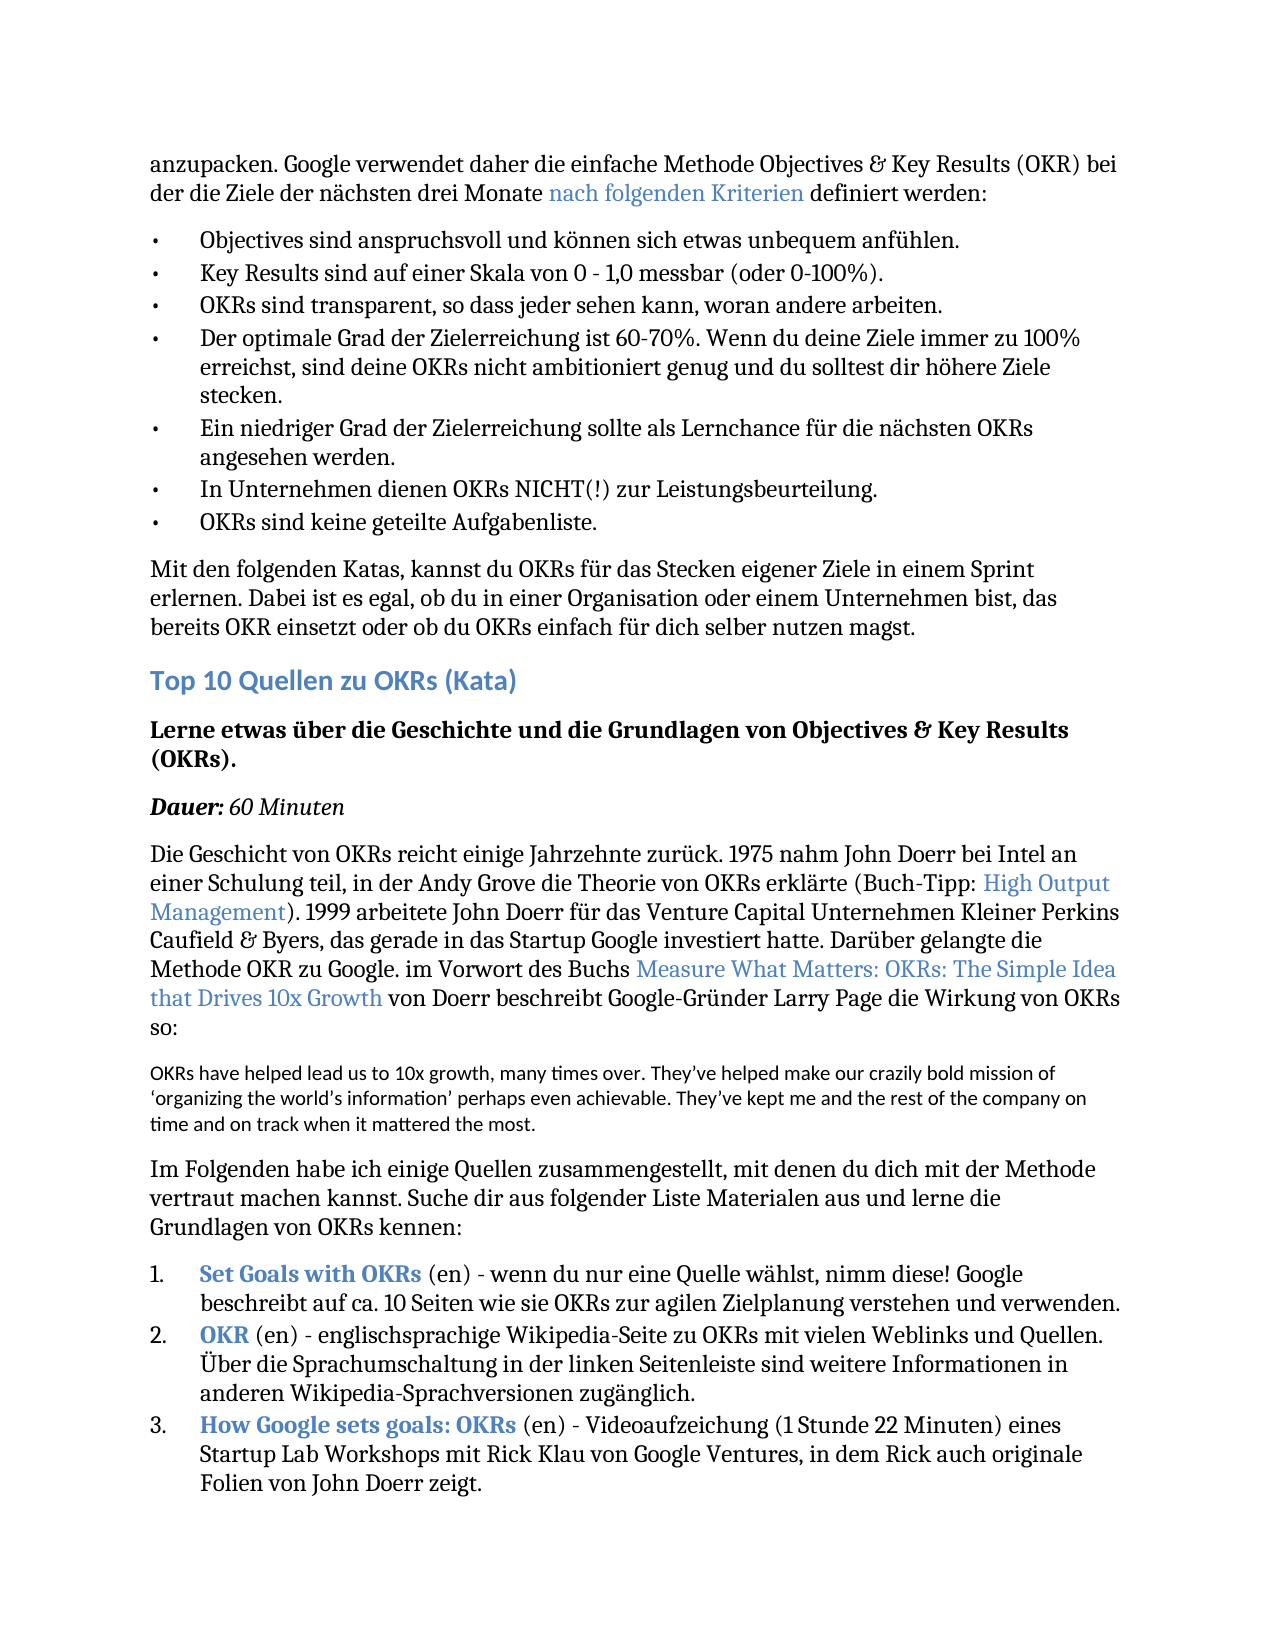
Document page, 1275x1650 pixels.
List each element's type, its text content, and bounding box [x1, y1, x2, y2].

text Lerne etwas über die Geschichte und die Grundlagen von Objectives & Key Results (OKRs). [150, 716, 1125, 774]
list Objectives sind anspruchsvoll und können sich etwas unbequem anfühlen. [150, 226, 1125, 255]
list OKRs sind keine geteilte Aufgabenliste. [150, 507, 1125, 536]
text Im Folgenden habe ich einige Quellen zusammengestellt, mit denen du dich mit der Methode vertraut machen kannst. Suche dir aus folgender Liste Materialen aus und lerne die Grundlagen von OKRs kennen: [150, 1155, 1125, 1241]
list Der optimale Grad der Zielerreichung ist 60-70%. Wenn du deine Ziele immer zu 100% erreichst, sind deine OKRs nicht ambitioniert genug und du solltest dir höhere Ziele stecken. [150, 324, 1125, 410]
text Mit den folgenden Katas, kannst du OKRs für das Stecken eigener Ziele in einem Sprint erlernen. Dabei ist es egal, ob du in einer Organisation oder einem Unternehmen bist, das bereits OKR einsetzt oder ob du OKRs einfach für dich selber nutzen magst. [150, 555, 1125, 641]
list Ein niedriger Grad der Zielerreichung sollte als Lernchance für die nächsten OKRs angesehen werden. [150, 414, 1125, 471]
list Set Goals with OKRs (en) - wenn du nur eine Quelle wählst, nimm diese! Google beschreibt auf ca. 10 Seiten wie sie OKRs zur agilen Zielplanung verstehen und verwenden. [150, 1260, 1125, 1318]
list Key Results sind auf einer Skala von 0 - 1,0 messbar (oder 0-100%). [150, 259, 1125, 287]
list In Unternehmen dienen OKRs NICHT(!) zur Leistungsbeurteilung. [150, 475, 1125, 504]
text Die Geschicht von OKRs reicht einige Jahrzehnte zurück. 1975 nahm John Doerr bei Intel an einer Schulung teil, in der Andy Grove die Theorie von OKRs erklärte (Buch-Tipp: High Output Management). 1999 arbeitete John Doerr für das Venture Capital Unternehmen Kleiner Perkins Caufield & Byers, das gerade in das Startup Google investiert hatte. Darüber gelangte die Methode OKR zu Google. im Vorwort des Buchs Measure What Matters: OKRs: The Simple Idea that Drives 10x Growth von Doerr beschreibt Google-Gründer Larry Page die Wirkung von OKRs so: [150, 840, 1125, 1041]
text Dauer: 60 Minuten [150, 793, 1125, 821]
list OKR (en) - englischsprachige Wikipedia-Seite zu OKRs mit vielen Weblinks und Quellen. Über die Sprachumschaltung in der linken Seitenleiste sind weitere Informationen in anderen Wikipedia-Sprachversionen zugänglich. [150, 1321, 1125, 1408]
list OKRs sind transparent, so dass jeder sehen kann, woran andere arbeiten. [150, 291, 1125, 320]
text OKRs have helped lead us to 10x growth, many times over. They’ve helped make our crazily bold mission of ‘organizing the world’s information’ perhaps even achievable. They’ve kept me and the rest of the company on time and on track when it mattered the most. [150, 1060, 1125, 1136]
list How Google sets goals: OKRs (en) - Videoaufzeichung (1 Stunde 22 Minuten) eines Startup Lab Workshops mit Rick Klau von Google Ventures, in dem Rick auch originale Folien von John Doerr zeigt. [150, 1411, 1125, 1498]
subtitle Top 10 Quellen zu OKRs (Kata) [150, 662, 1125, 698]
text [150, 150, 1125, 207]
